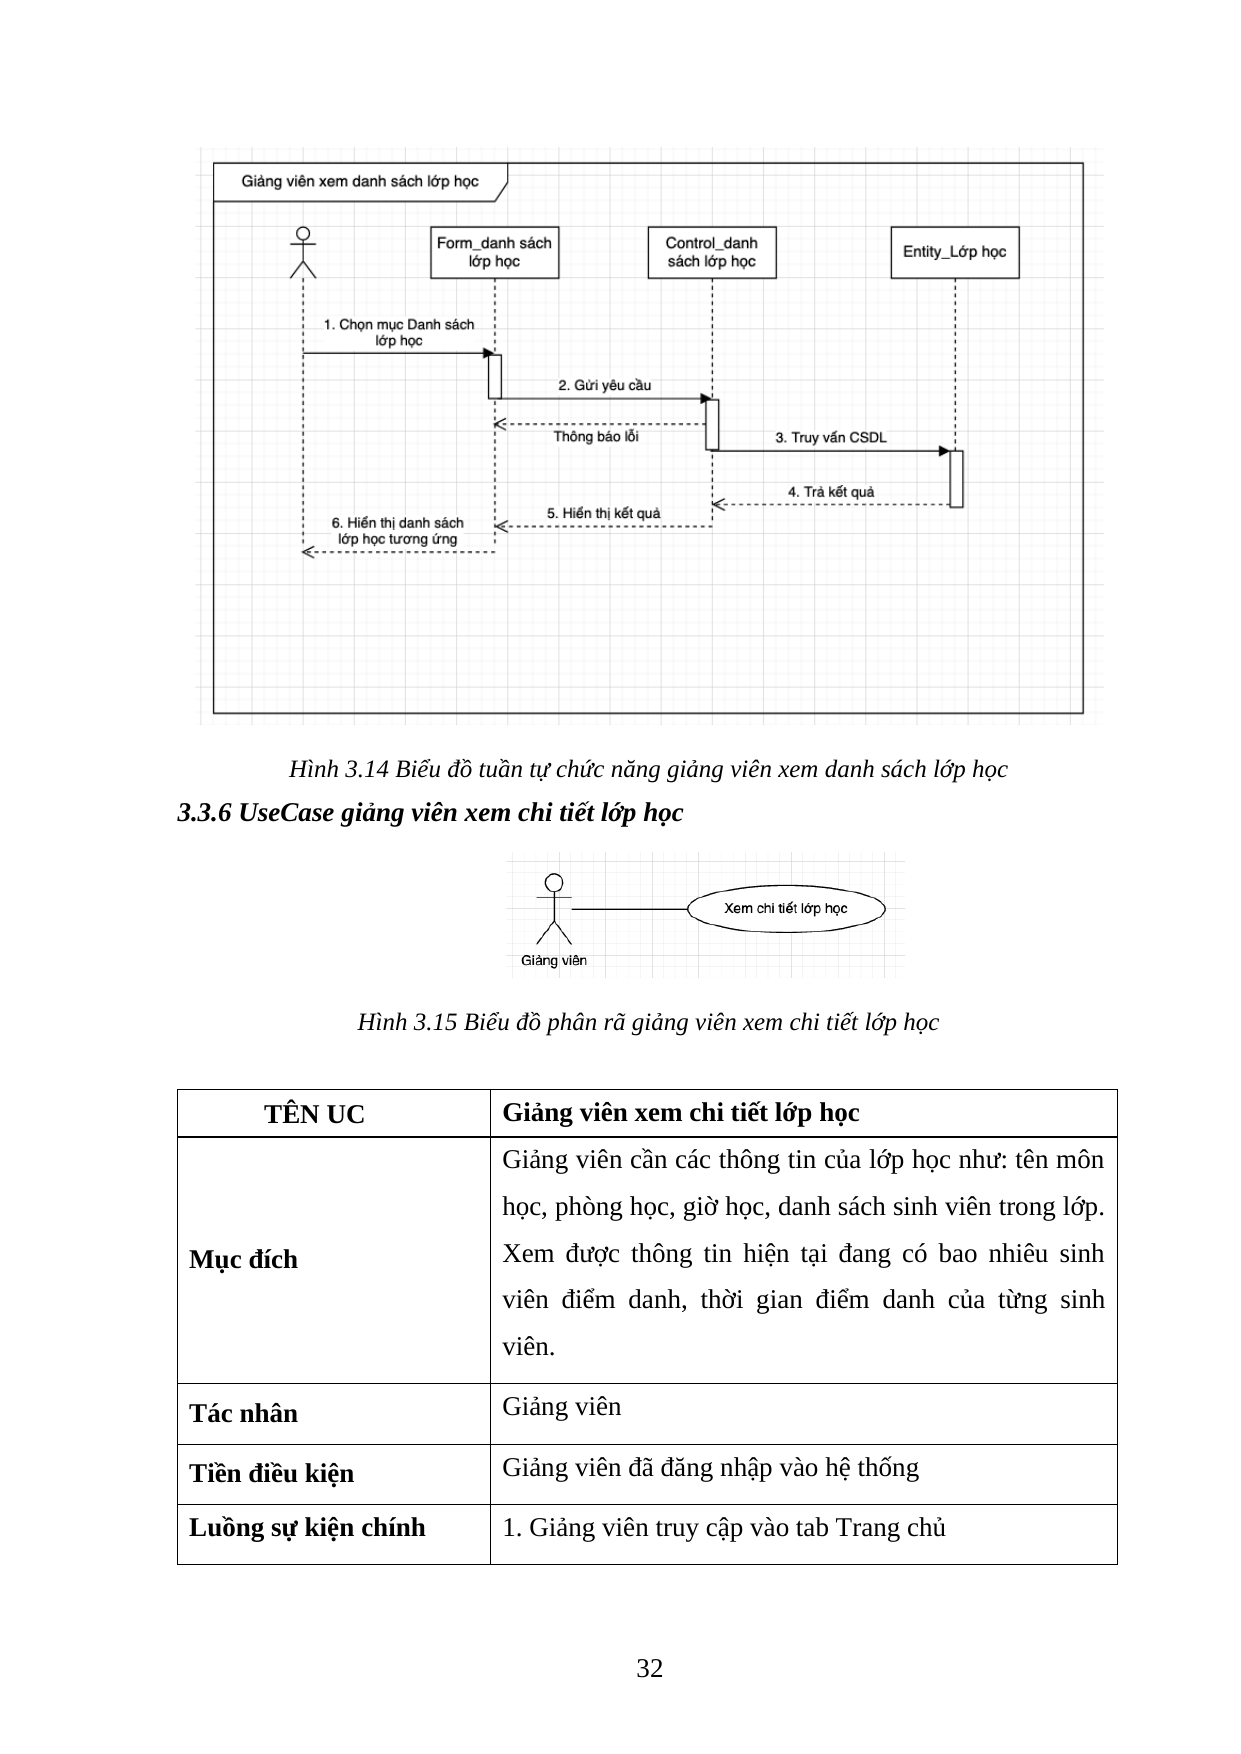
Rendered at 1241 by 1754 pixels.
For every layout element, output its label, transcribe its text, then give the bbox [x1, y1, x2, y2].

table_cell Luồng sự kiện chính [178, 1505, 490, 1564]
picture [195, 147, 1104, 725]
text Hình . Biểu đồ phân rã giảng viên xem chi tiết lớp học [177, 1007, 1122, 1036]
table_cell Giảng viên cần các thông tin của lớp học như: tên môn học, phòng học, giờ học, danh sách sinh viên trong lớp. Xem được thông tin hiện tại đang có bao nhiêu sinh viên điểm danh, thời gian điểm danh của từng sinh viên. [491, 1138, 1117, 1383]
picture [506, 852, 906, 978]
table_cell Tác nhân [178, 1384, 490, 1443]
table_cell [491, 1505, 1117, 1564]
text Hình . Biểu đồ tuần tự chức năng giảng viên xem danh sách lớp học [177, 754, 1122, 783]
table_cell Giảng viên đã đăng nhập vào hệ thống [491, 1445, 1117, 1504]
table_cell Tiền điều kiện [178, 1445, 490, 1504]
table_cell Giảng viên [491, 1384, 1117, 1443]
table_header Tên UC [178, 1090, 490, 1136]
table_cell Mục đích [178, 1138, 490, 1383]
table_header Giảng viên xem chi tiết lớp học [491, 1090, 1117, 1136]
subtitle UseCase giảng viên xem chi tiết lớp học [177, 796, 1122, 827]
